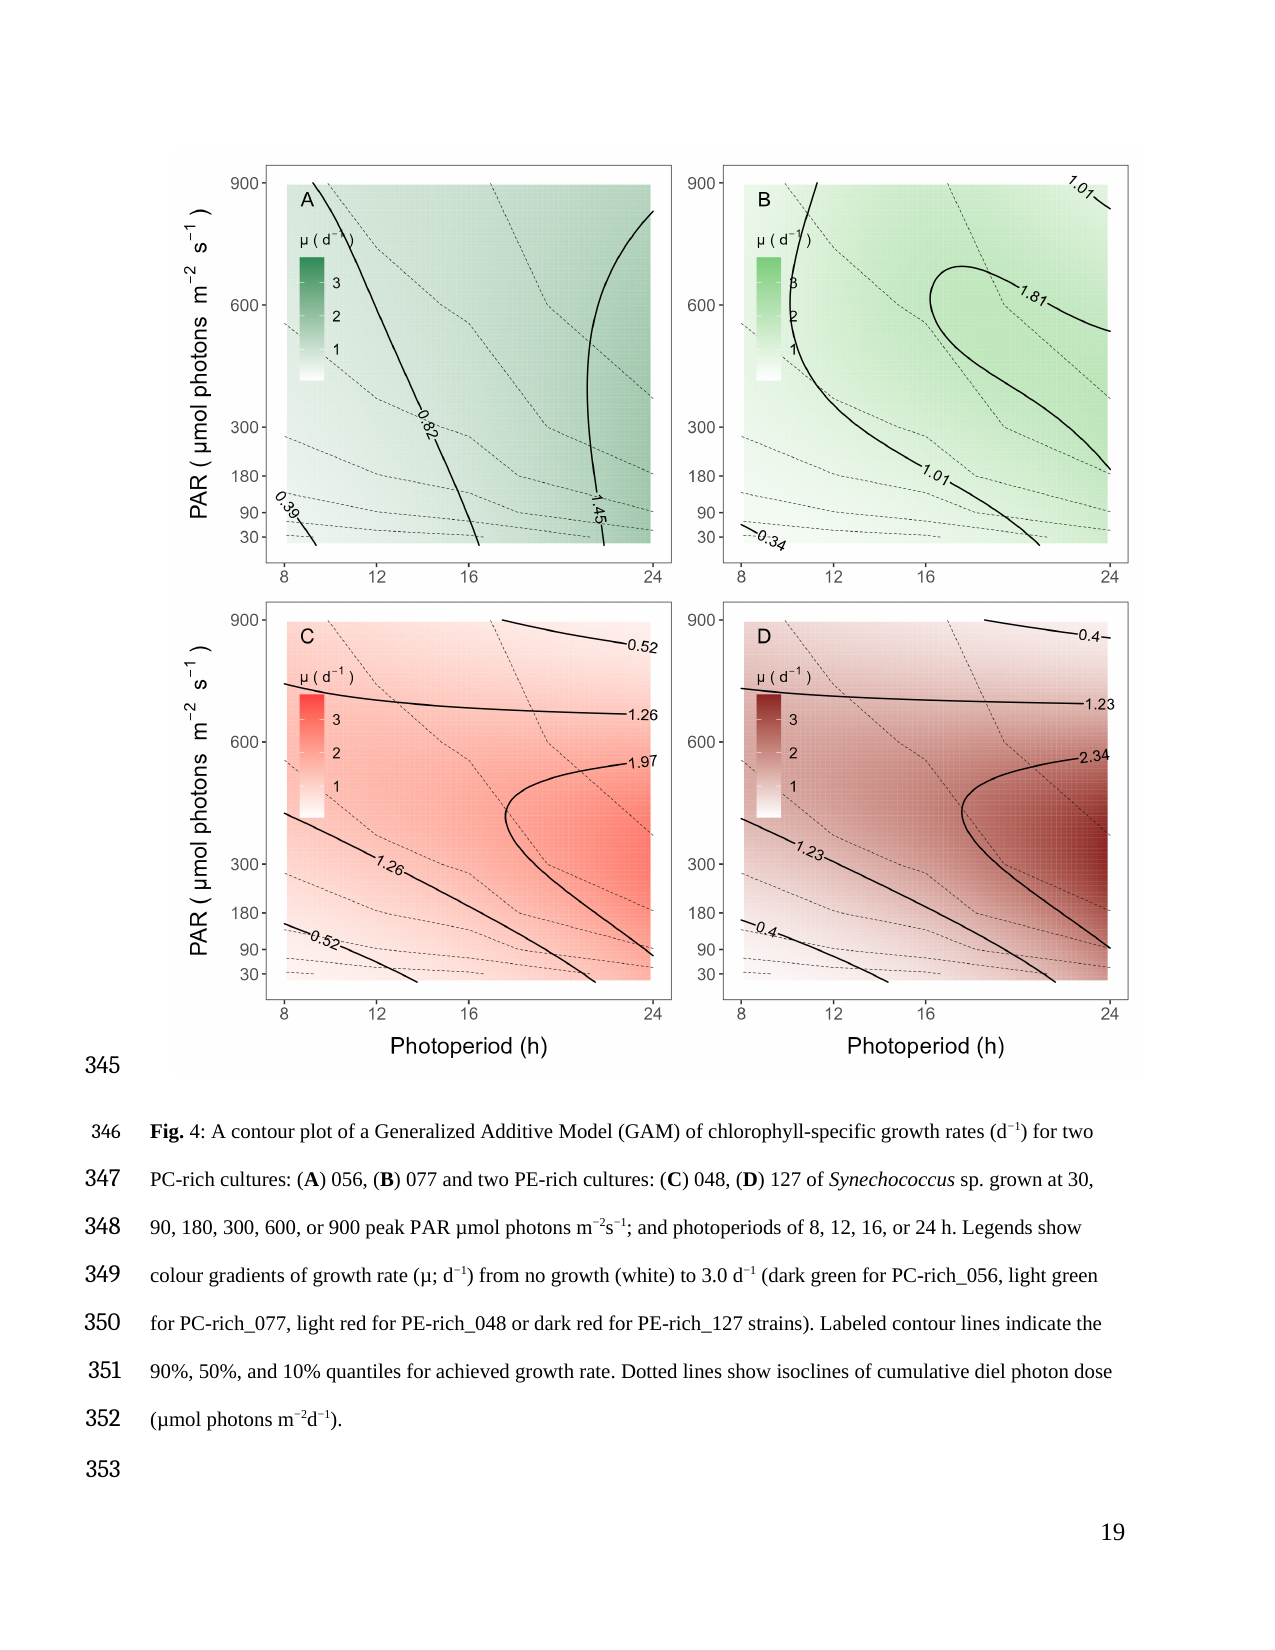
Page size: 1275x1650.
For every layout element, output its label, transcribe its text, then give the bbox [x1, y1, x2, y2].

picture [168, 150, 1144, 1074]
text Fig. 4: A contour plot of a Generalized Additive Model (GAM) of chlorophyll-specific growth rates (d−1) for two PC-rich cultures: (A) 056, (B) 077 and two PE-rich cultures: (C) 048, (D) 127 of Synechococcus sp. grown at 30, 90, 180, 300, 600, or 900 peak PAR µmol photons m−2s−1; and photoperiods of 8, 12, 16, or 24 h. Legends show colour gradients of growth rate (µ; d−1) from no growth (white) to 3.0 d−1 (dark green for PC-rich_056, light green for PC-rich_077, light red for PE-rich_048 or dark red for PE-rich_127 strains). Labeled contour lines indicate the 90%, 50%, and 10% quantiles for achieved growth rate. Dotted lines show isoclines of cumulative diel photon dose (µmol photons m−2d−1). [150, 1118, 1125, 1431]
